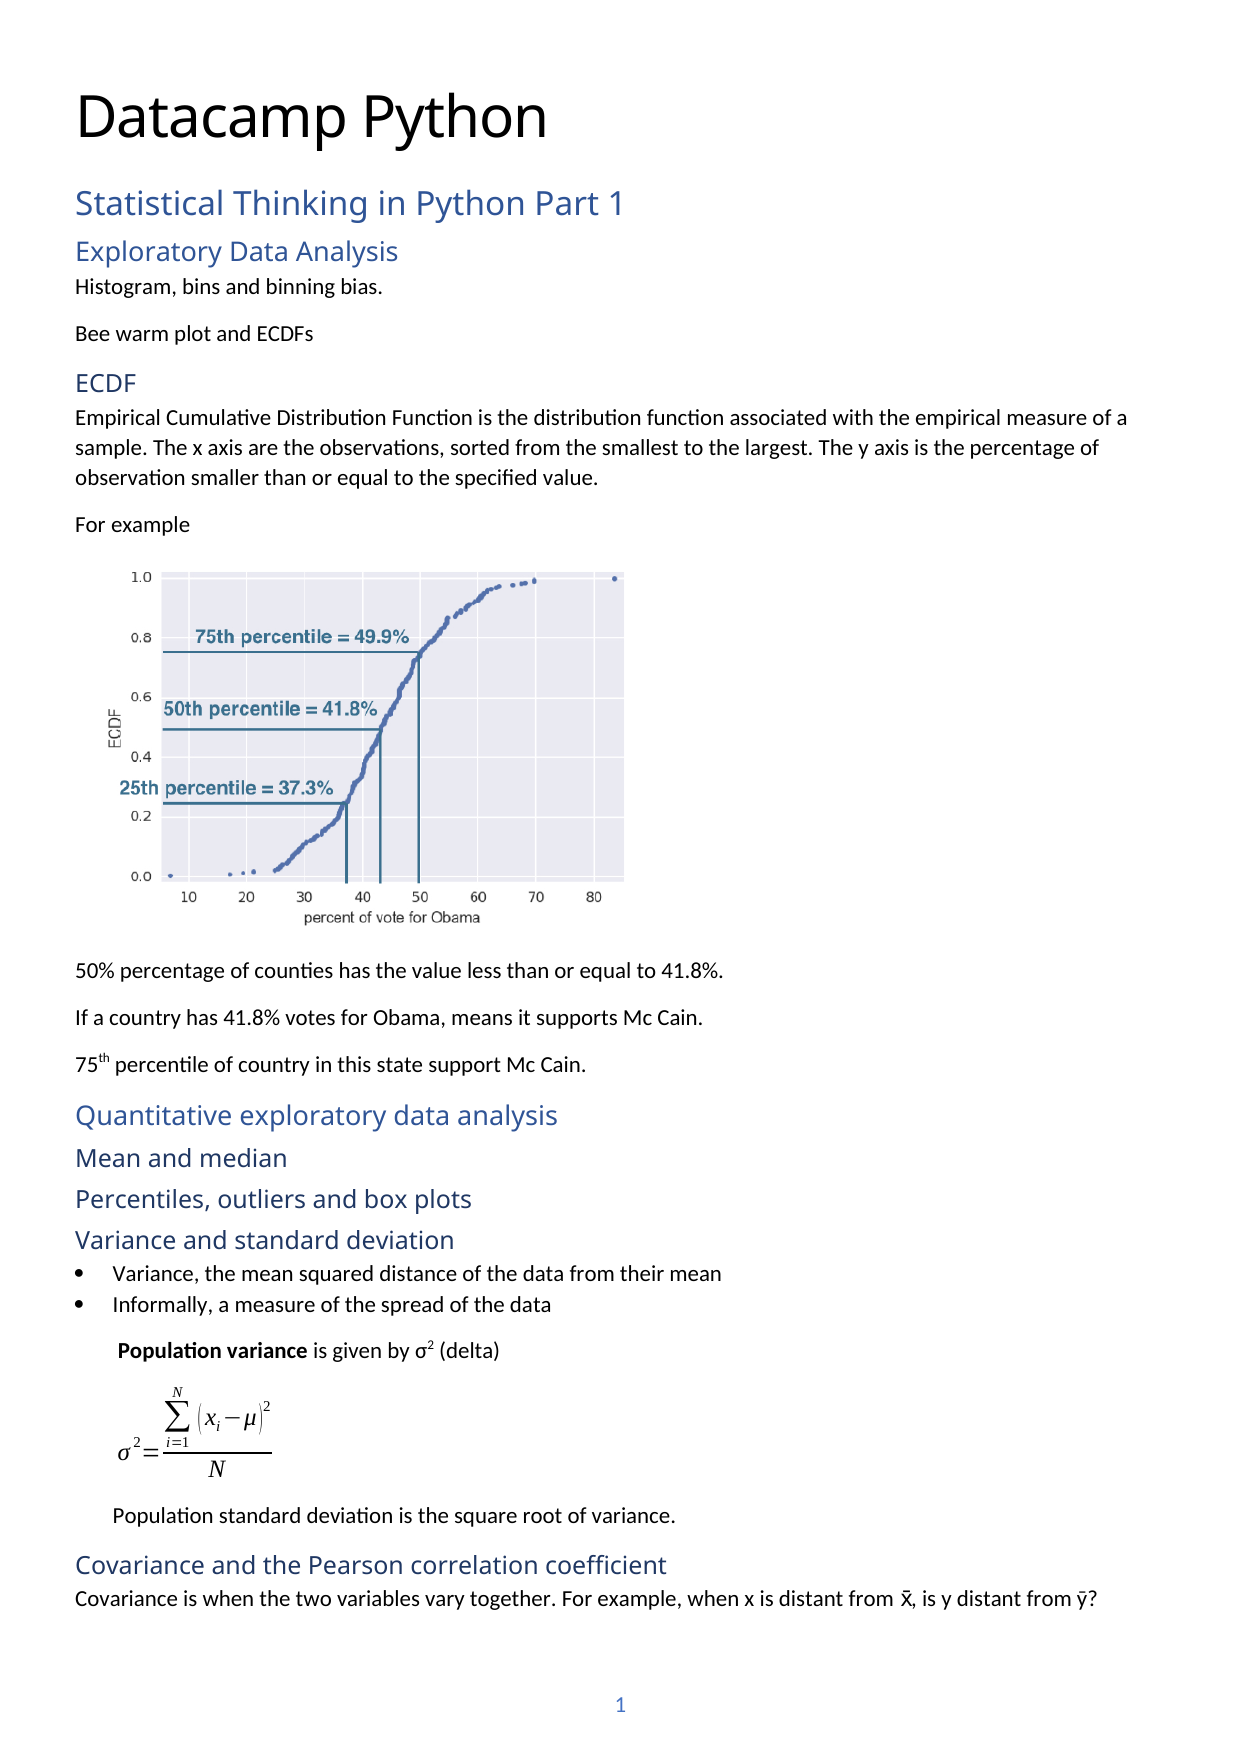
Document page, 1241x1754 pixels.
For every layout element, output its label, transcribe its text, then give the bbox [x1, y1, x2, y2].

text If a country has 41.8% votes for Obama, means it supports Mc Cain. [75, 1003, 1165, 1031]
text Population standard deviation is the square root of variance. [75, 1501, 1165, 1529]
text For example [75, 510, 1165, 538]
subtitle Statistical Thinking in Python Part 1 [75, 179, 1165, 225]
title Datacamp Python [75, 75, 1165, 154]
subtitle Percentiles, outliers and box plots [75, 1182, 1165, 1216]
list Variance, the mean squared distance of the data from their mean [75, 1259, 1165, 1287]
text Empirical Cumulative Distribution Function is the distribution function associated with the empirical measure of a sample. The x axis are the observations, sorted from the smallest to the largest. The y axis is the percentage of observation smaller than or equal to the specified value. [75, 403, 1165, 491]
subtitle Covariance and the Pearson correlation coefficient [75, 1548, 1165, 1582]
subtitle Exploratory Data Analysis [75, 233, 1165, 269]
text 75th percentile of country in this state support Mc Cain. [75, 1050, 1165, 1078]
text Covariance is when the two variables vary together. For example, when x is distant from x̄, is y distant from ȳ? [75, 1584, 1165, 1613]
subtitle Mean and median [75, 1141, 1165, 1175]
subtitle Quantitative exploratory data analysis [75, 1097, 1165, 1134]
text Histogram, bins and binning bias. [75, 272, 1165, 300]
list Informally, a measure of the spread of the data [75, 1290, 1165, 1318]
text Population variance is given by σ2 (delta) [75, 1337, 1165, 1364]
subtitle Variance and standard deviation [75, 1223, 1165, 1257]
text 50% percentage of counties has the value less than or equal to 41.8%. [75, 956, 1165, 984]
text Bee warm plot and ECDFs [75, 319, 1165, 347]
subtitle ECDF [75, 366, 1165, 400]
picture [75, 557, 657, 938]
